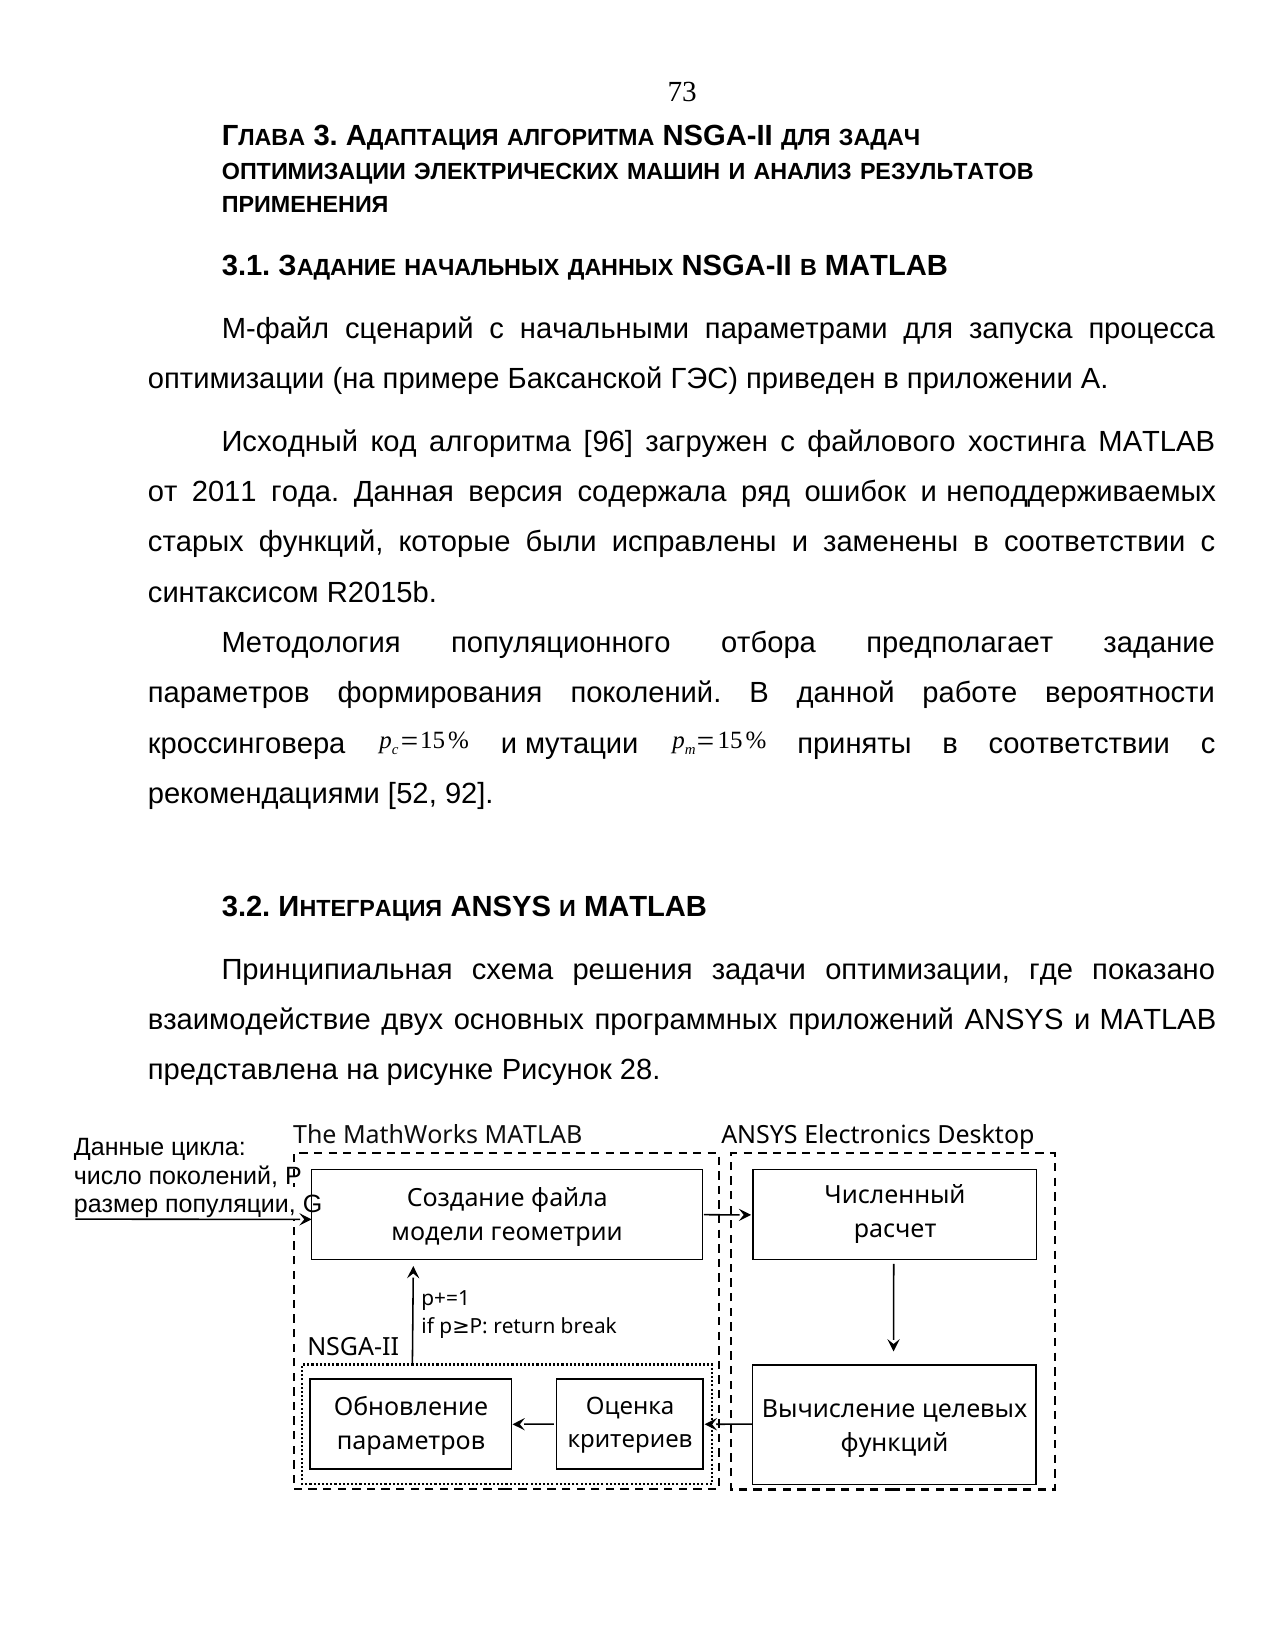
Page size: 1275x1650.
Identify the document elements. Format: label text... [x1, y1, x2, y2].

subtitle 3.1. Задание начальных данных NSGA-II в MATLAB [222, 248, 1093, 281]
text M-файл сценарий с начальными параметрами для запуска процесса оптимизации (на примере Баксанской ГЭС) приведен в приложении А. [148, 311, 1216, 394]
text Методология популяционного отбора предполагает задание параметров формирования поколений. В данной работе вероятности кроссинговера и мутации приняты в соответствии с рекомендациями [52, 92]. [148, 625, 1216, 809]
text Исходный код алгоритма [96] загружен с файлового хостинга MATLAB от 2011 года. Данная версия содержала ряд ошибок и неподдерживаемых старых функций, которые были исправлены и заменены в соответствии с синтаксисом R2015b. [148, 424, 1216, 608]
subtitle 3.2. Интеграция ANSYS и MATLAB [222, 889, 1093, 923]
subtitle Глава 3. Адаптация алгоритма NSGA-II для задач оптимизации электрических машин и анализ результатов применения [222, 118, 1093, 219]
text Принципиальная схема решения задачи оптимизации, где показано взаимодействие двух основных программных приложений ANSYS и MATLAB представлена на рисунке 28. [148, 952, 1216, 1086]
